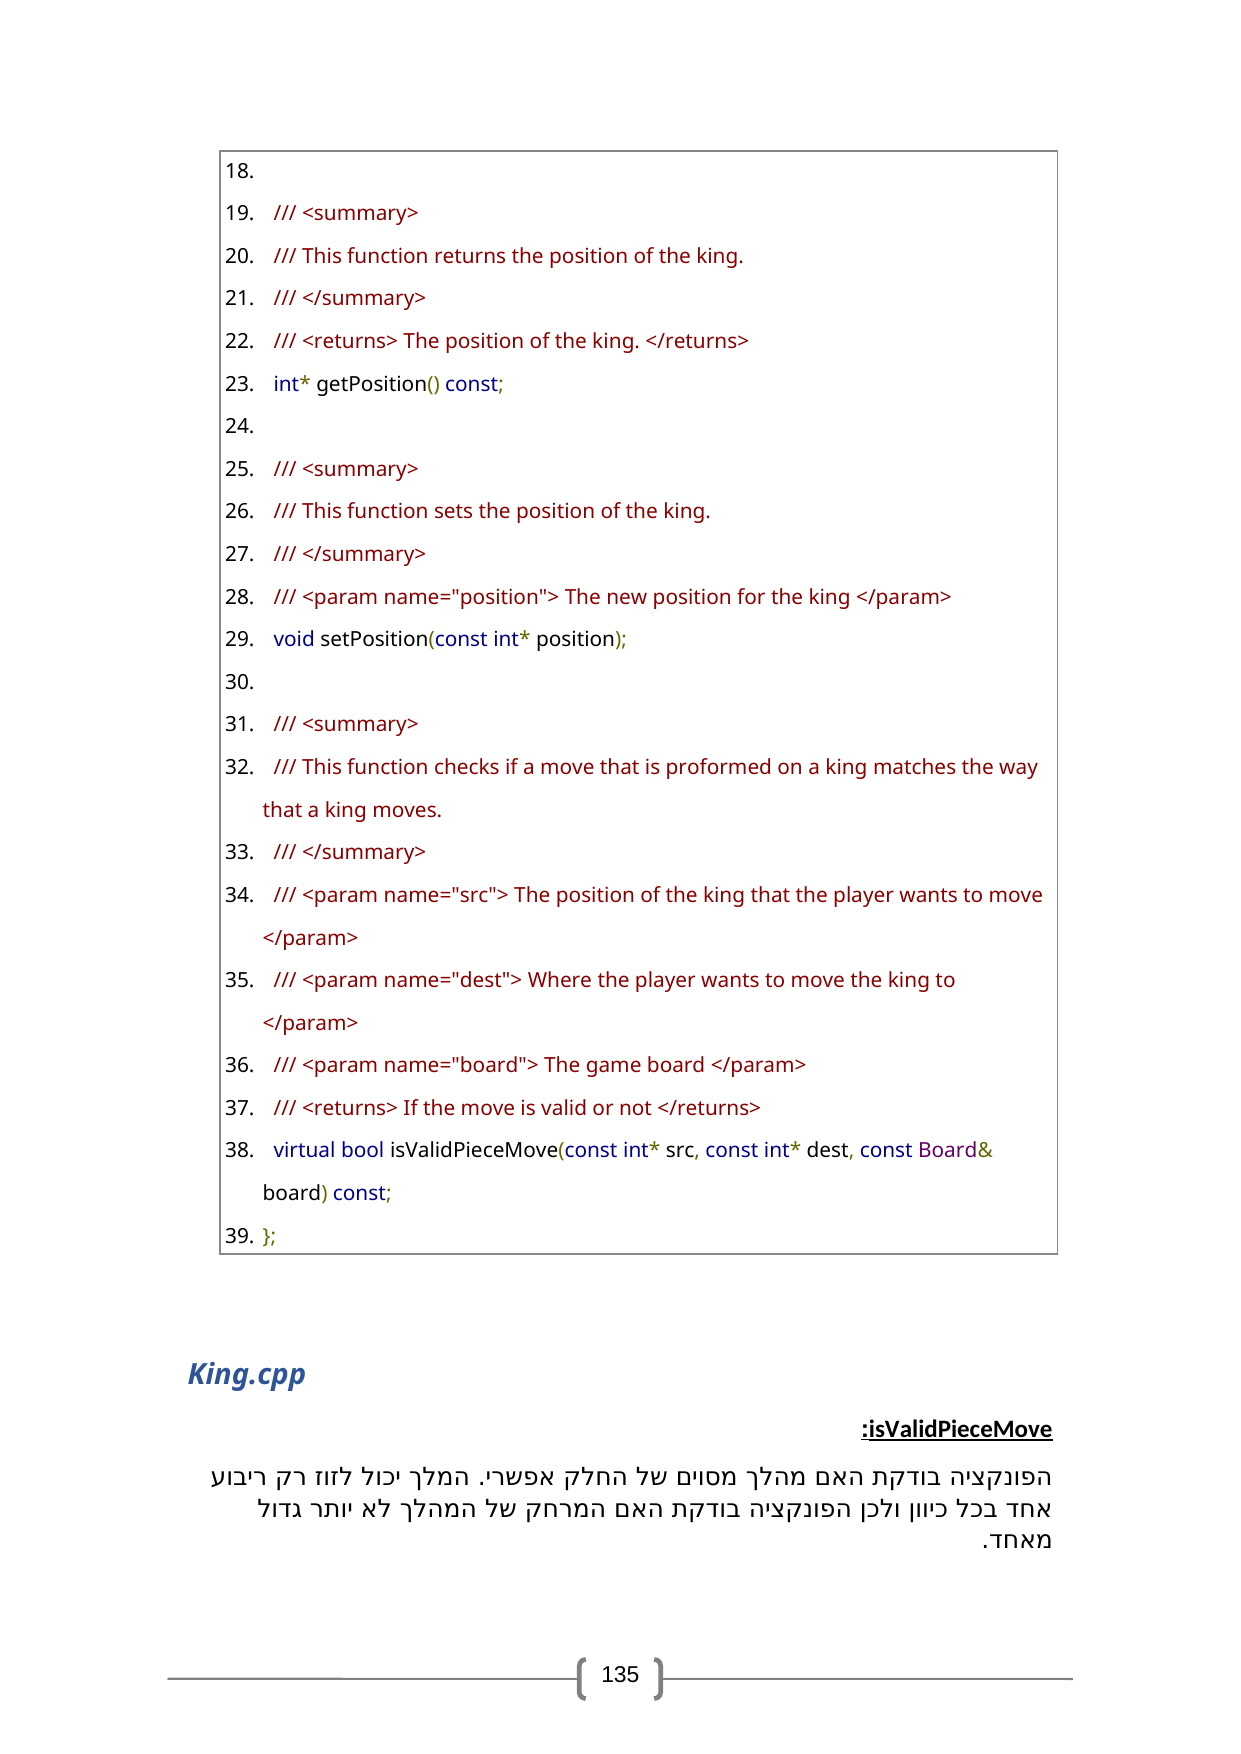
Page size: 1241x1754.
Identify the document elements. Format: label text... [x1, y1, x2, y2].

list /// <returns> If the move is valid or not </returns> [221, 1087, 1057, 1121]
list }; [221, 1215, 1057, 1253]
list /// <summary> [221, 193, 1057, 227]
list /// This function returns the position of the king. [221, 235, 1057, 269]
list /// <summary> [221, 704, 1057, 738]
list /// <summary> [221, 448, 1057, 482]
list /// <param name="dest"> Where the player wants to move the king to </param> [221, 959, 1057, 1036]
list /// This function checks if a move that is proformed on a king matches the way that a king moves. [221, 746, 1057, 823]
list /// </summary> [221, 533, 1057, 568]
list /// <returns> The position of the king. </returns> [221, 320, 1057, 354]
text isValidPieceMove: [187, 1413, 1053, 1443]
text הפונקציה בודקת האם מהלך מסוים של החלק אפשרי. המלך יכול לזוז רק ריבוע אחד בכל כיוון ולכן הפונקציה בודקת האם המרחק של המהלך לא יותר גדול מאחד. [187, 1463, 1053, 1555]
list /// <param name="board"> The game board </param> [221, 1045, 1057, 1079]
list /// </summary> [221, 278, 1057, 312]
list /// <param name="position"> The new position for the king </param> [221, 576, 1057, 610]
list void setPosition(const int* position); [221, 619, 1057, 653]
list virtual bool isValidPieceMove(const int* src, const int* dest, const Board& board) const; [221, 1130, 1057, 1207]
list int* getPosition() const; [221, 363, 1057, 397]
list /// This function sets the position of the king. [221, 491, 1057, 525]
list /// </summary> [221, 832, 1057, 866]
subtitle King.cpp [187, 1353, 1053, 1393]
list /// <param name="src"> The position of the king that the player wants to move </param> [221, 874, 1057, 951]
